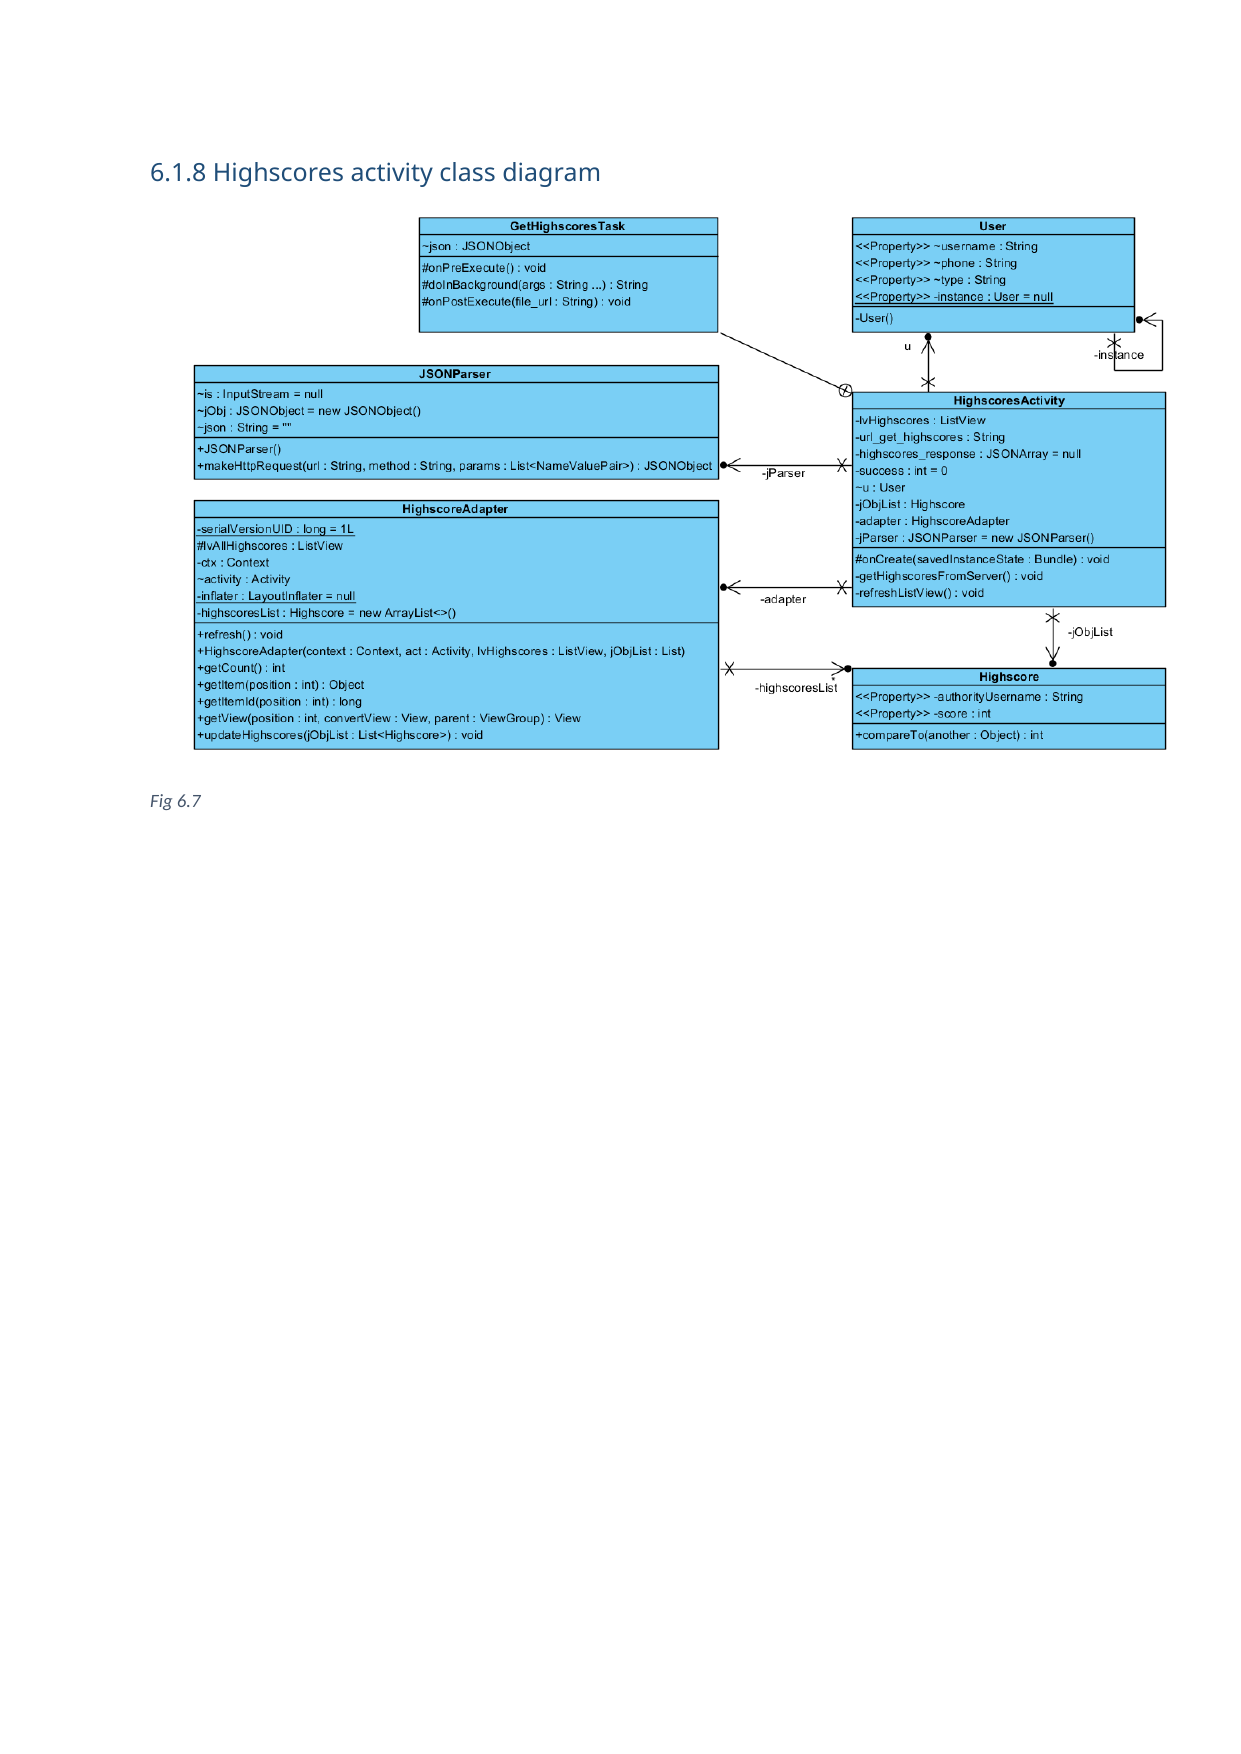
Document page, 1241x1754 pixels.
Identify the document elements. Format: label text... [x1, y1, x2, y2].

text Fig 6.7 [150, 789, 1090, 812]
subtitle 6.1.8 Highscores activity class diagram [150, 154, 1090, 188]
